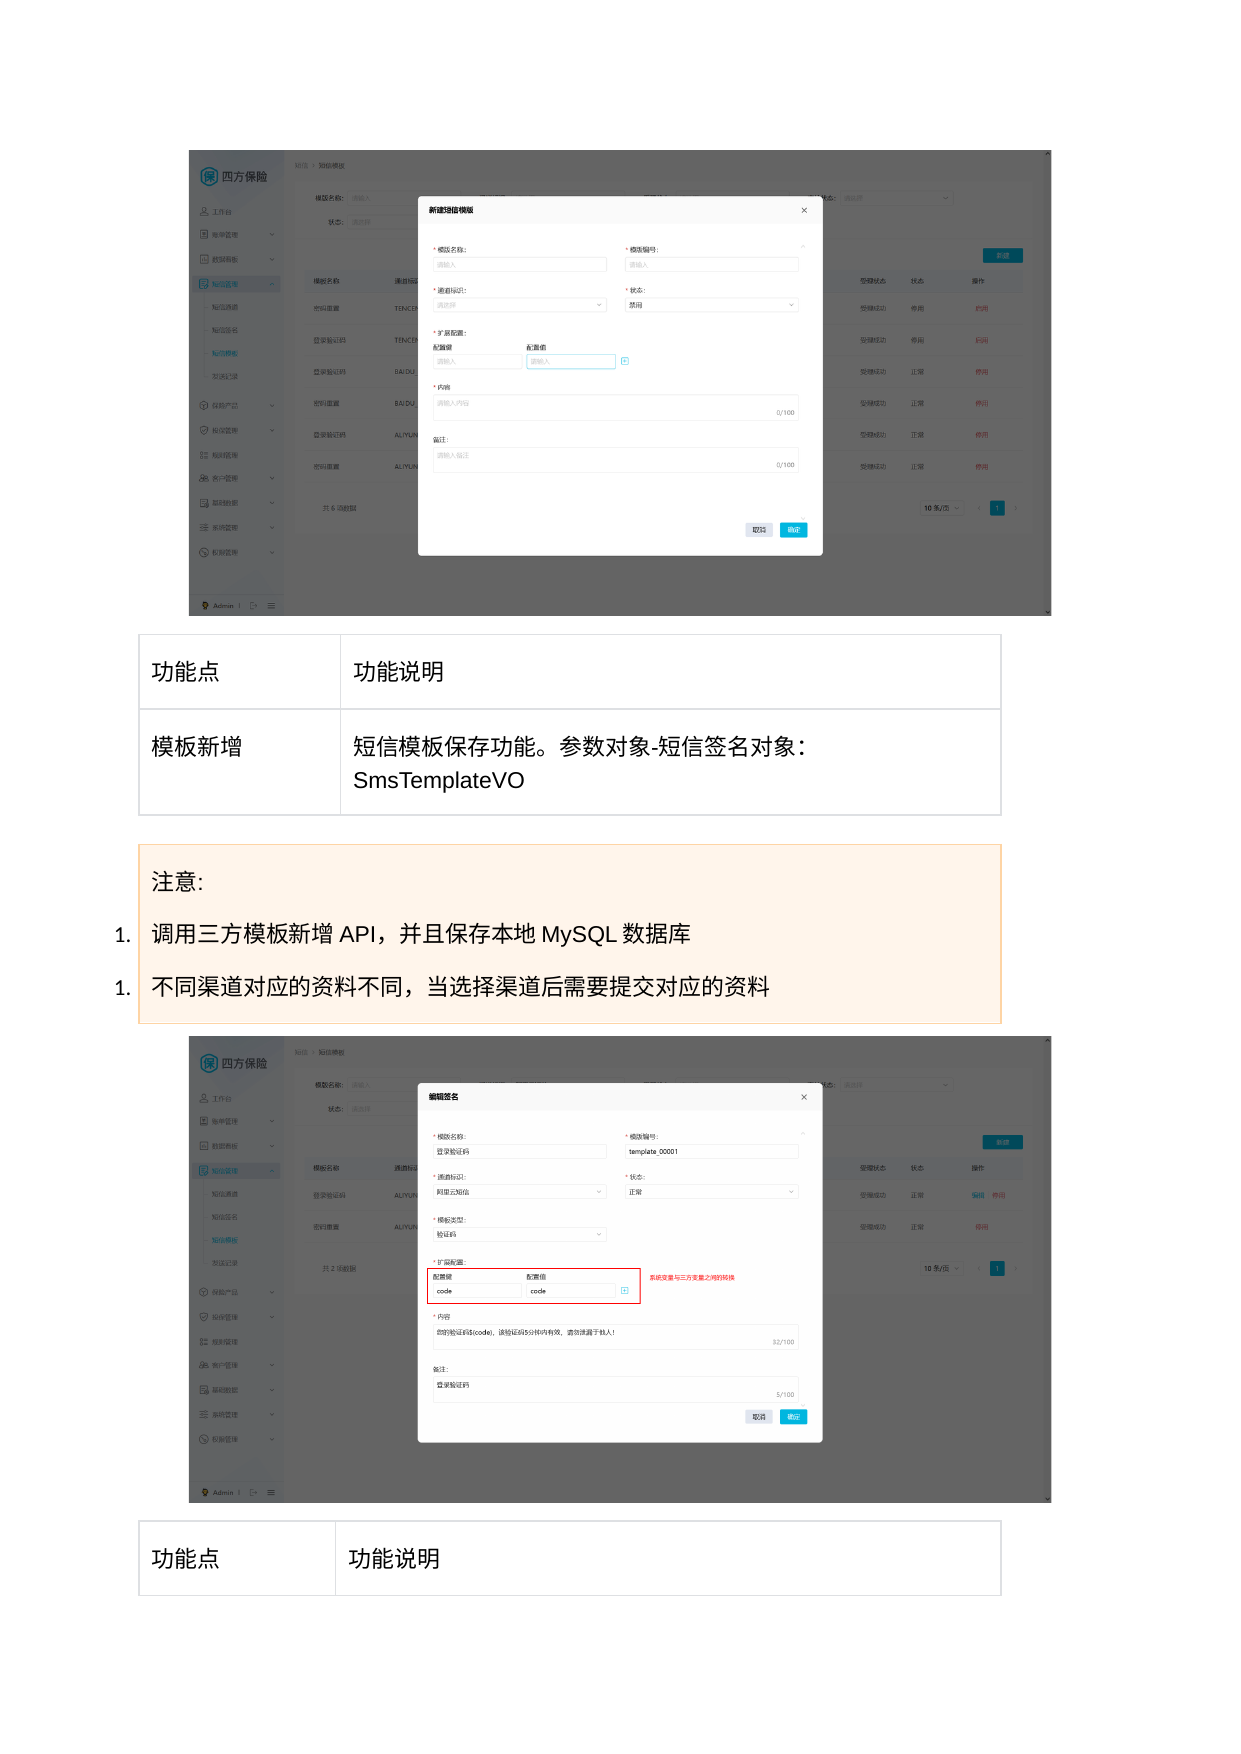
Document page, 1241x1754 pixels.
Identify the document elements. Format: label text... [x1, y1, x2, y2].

picture [188, 1036, 1052, 1503]
table_header 功能说明 [341, 635, 1000, 708]
table_header 功能点 [140, 635, 340, 708]
picture [188, 150, 1052, 616]
table_header 功能点 [140, 1522, 335, 1594]
table_cell 模板新增 [140, 710, 340, 814]
table_cell 短信模板保存功能。参数对象-短信签名对象：SmsTemplateVO [341, 710, 1000, 814]
table_header 注意: 调用三方模板新增API，并且保存本地MySQL数据库 不同渠道对应的资料不同，当选择渠道后需要提交对应的资料 [140, 845, 1000, 1022]
table_header 功能说明 [336, 1522, 1000, 1594]
